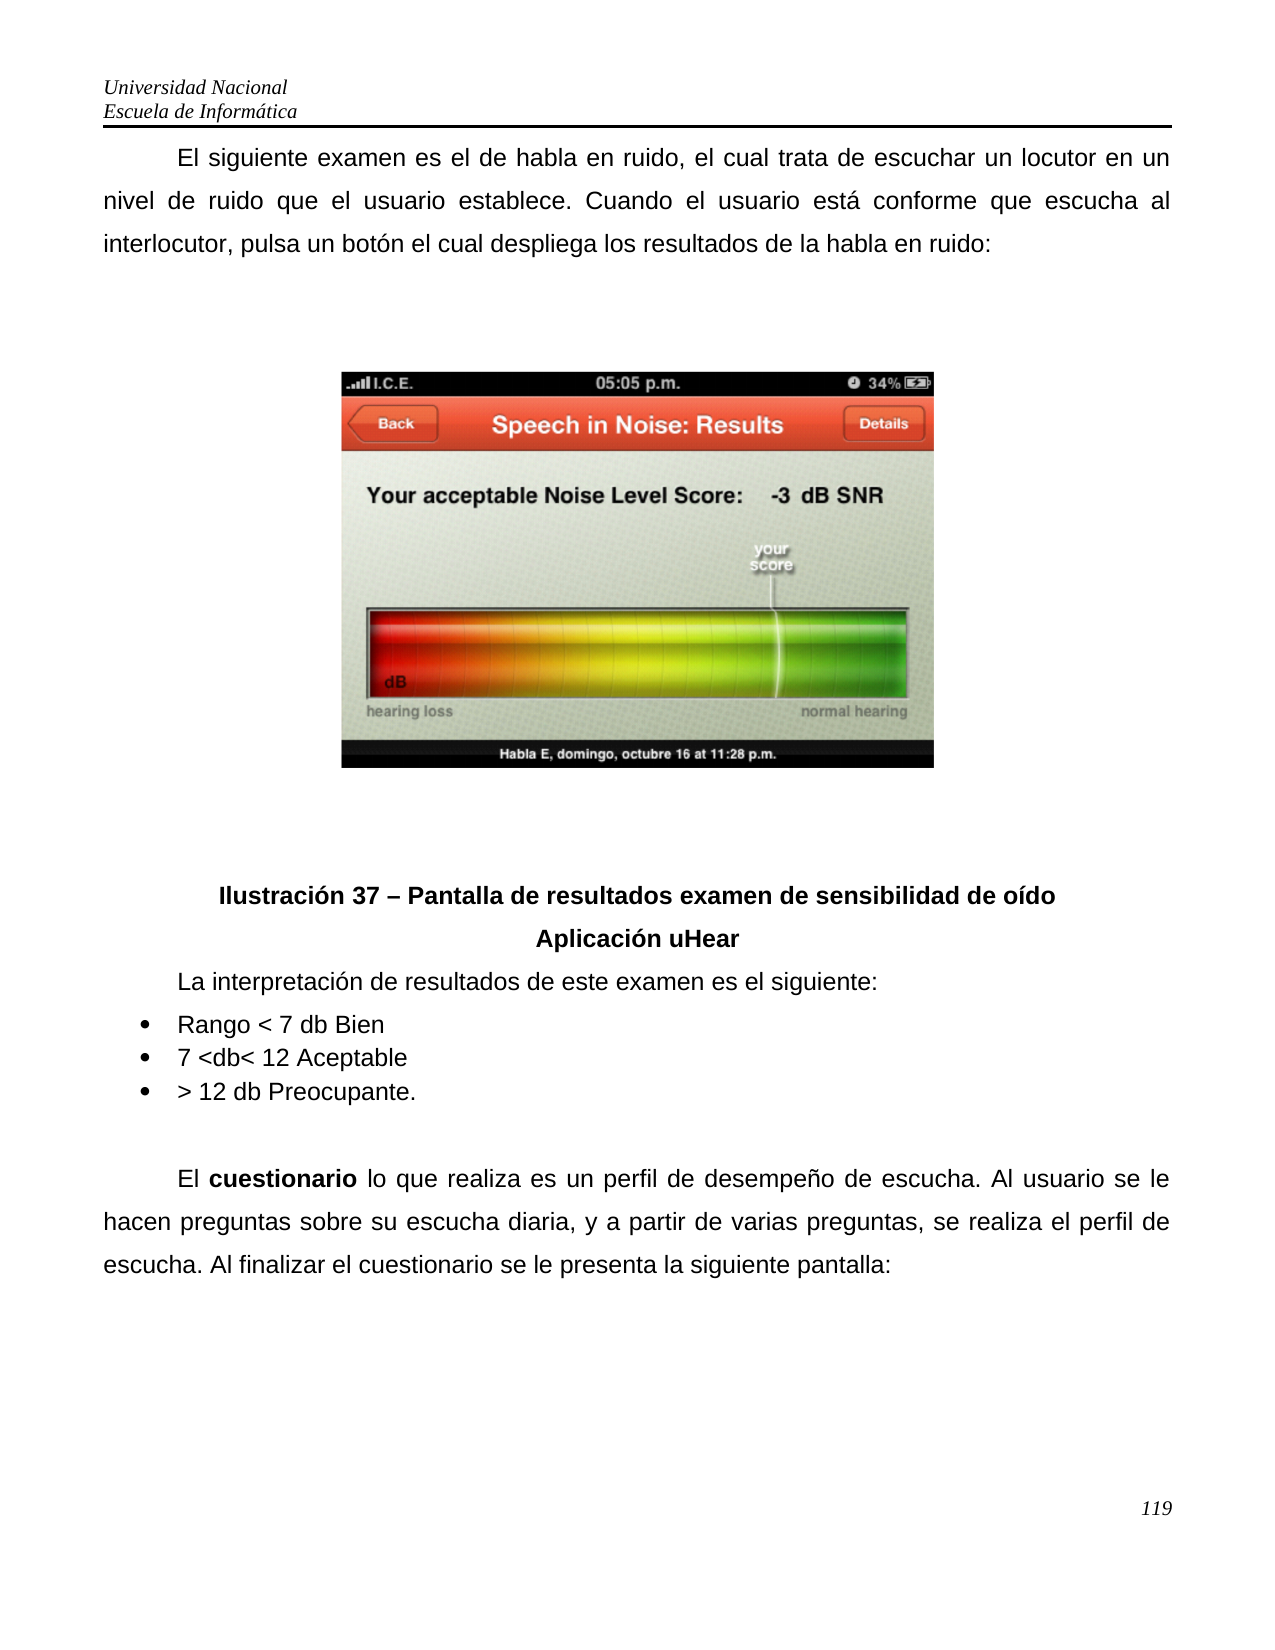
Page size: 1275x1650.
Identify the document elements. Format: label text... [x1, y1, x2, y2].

list 7 <db< 12 Aceptable [141, 1043, 1172, 1072]
text Ilustración 37 – Pantalla de resultados examen de sensibilidad de oído [103, 881, 1172, 910]
picture [342, 372, 933, 768]
text El cuestionario lo que realiza es un perfil de desempeño de escucha. Al usuario se le hacen preguntas sobre su escucha diaria, y a partir de varias preguntas, se realiza el perfil de escucha. Al finalizar el cuestionario se le presenta la siguiente pantalla: [103, 1163, 1172, 1278]
text Aplicación uHear [103, 924, 1172, 953]
list Rango < 7 db Bien [141, 1010, 1172, 1039]
text El siguiente examen es el de habla en ruido, el cual trata de escuchar un locutor en un nivel de ruido que el usuario establece. Cuando el usuario está conforme que escucha al interlocutor, pulsa un botón el cual despliega los resultados de la habla en ruido: [103, 143, 1172, 258]
text La interpretación de resultados de este examen es el siguiente: [103, 967, 1172, 996]
list > 12 db Preocupante. [141, 1077, 1172, 1105]
